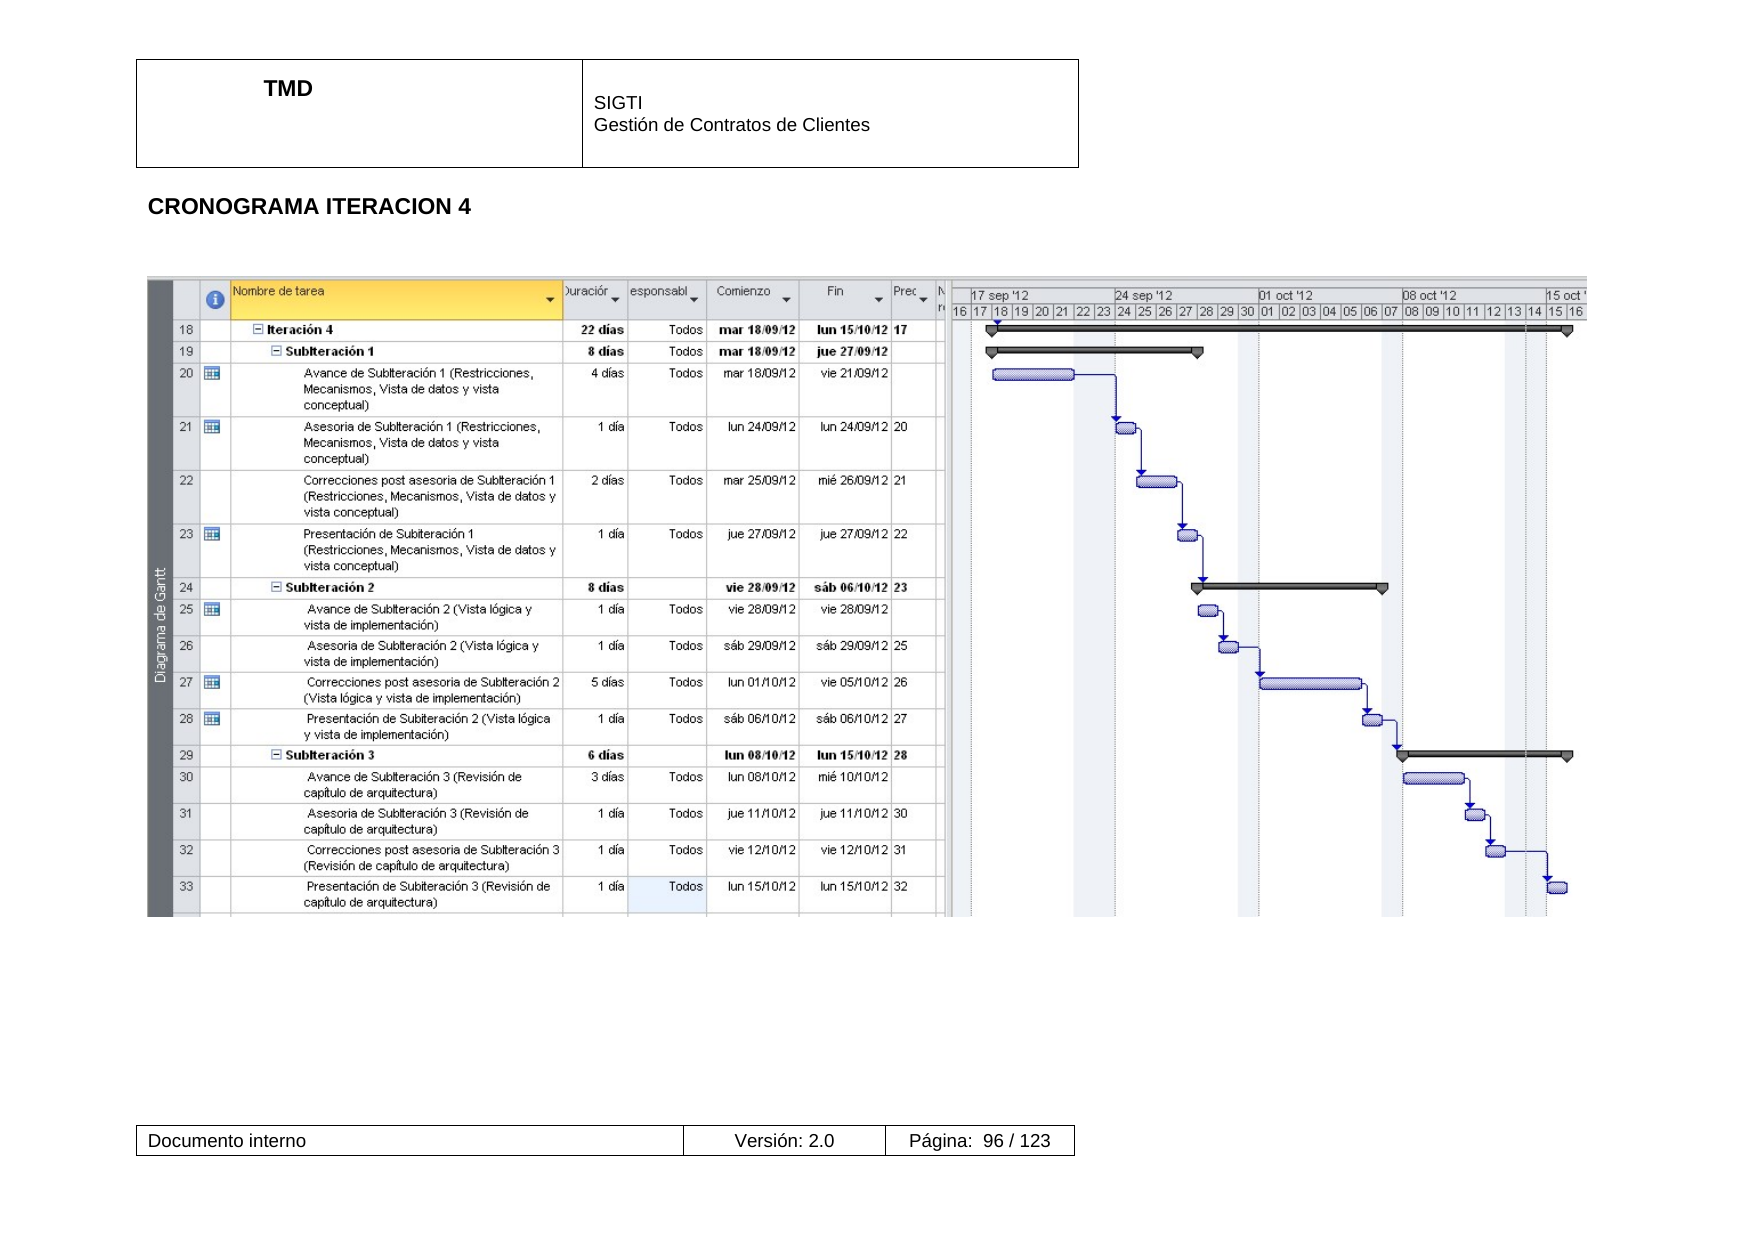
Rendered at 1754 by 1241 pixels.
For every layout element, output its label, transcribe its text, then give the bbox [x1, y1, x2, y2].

text CRONOGRAMA ITERACION 4 [148, 193, 1606, 219]
picture [147, 276, 1587, 917]
